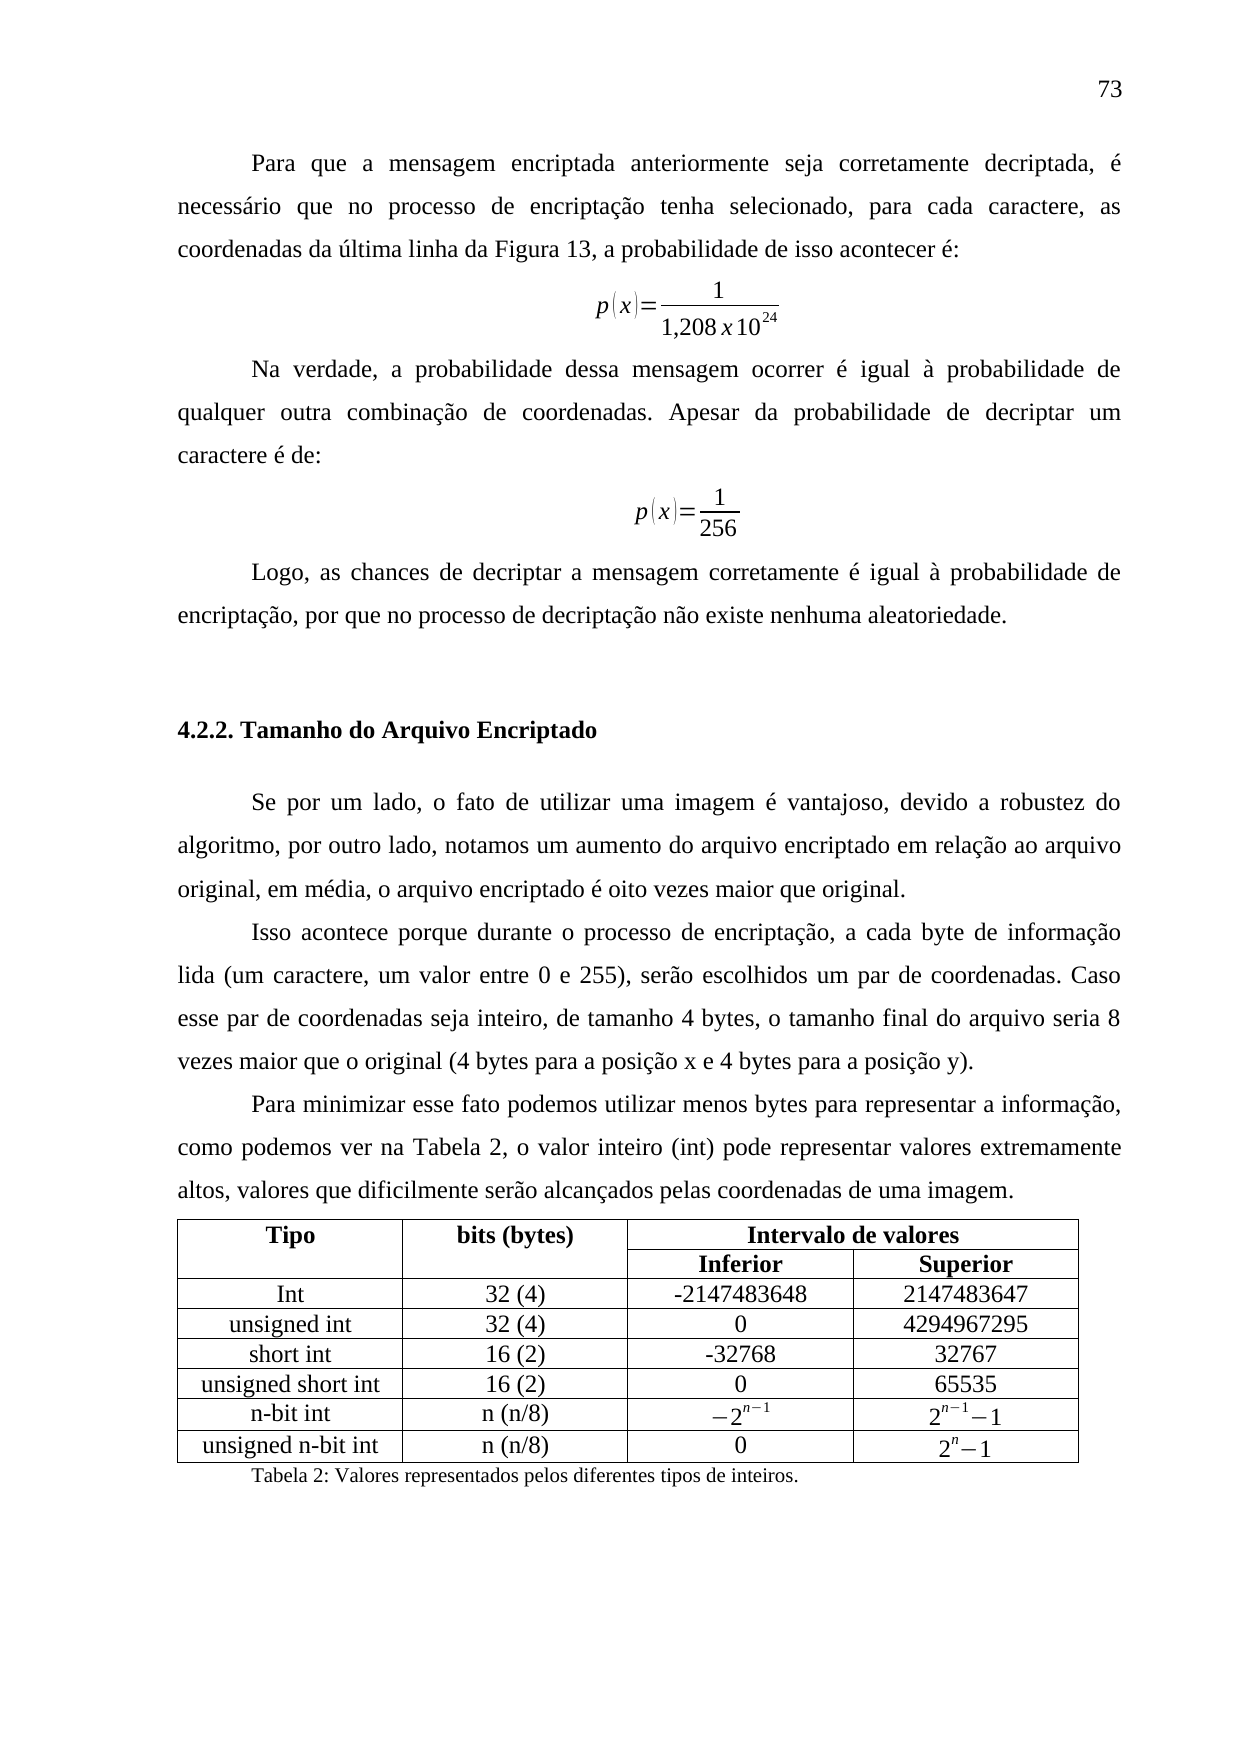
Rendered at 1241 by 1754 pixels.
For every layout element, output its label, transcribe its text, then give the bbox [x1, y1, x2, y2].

table_cell n-bit int [178, 1399, 402, 1429]
table_cell 0 [628, 1369, 853, 1397]
table_cell short int [178, 1339, 402, 1368]
table_cell [628, 1399, 853, 1429]
table_cell Inferior [628, 1250, 853, 1278]
table_cell 0 [628, 1309, 853, 1338]
table_cell 65535 [854, 1369, 1078, 1397]
table_cell [854, 1431, 1078, 1462]
table_cell unsigned n-bit int [178, 1431, 402, 1462]
table_cell -2147483648 [628, 1279, 853, 1308]
table_header bits (bytes) [403, 1220, 627, 1278]
table_cell n (n/8) [403, 1399, 627, 1429]
table_header Intervalo de valores [628, 1220, 1078, 1248]
table_cell n (n/8) [403, 1431, 627, 1462]
table_header Tipo [178, 1220, 402, 1278]
table_cell 16 (2) [403, 1339, 627, 1368]
table_cell 2147483647 [854, 1279, 1078, 1308]
text Na verdade, a probabilidade dessa mensagem ocorrer é igual à probabilidade de qualquer outra combinação de coordenadas. Apesar da probabilidade de decriptar um caractere é de: [177, 354, 1122, 469]
table_cell [854, 1399, 1078, 1429]
subtitle 4.2.2. Tamanho do Arquivo Encriptado [177, 715, 1122, 744]
table_cell 32 (4) [403, 1309, 627, 1338]
table_cell 4294967295 [854, 1309, 1078, 1338]
text Se por um lado, o fato de utilizar uma imagem é vantajoso, devido a robustez do algoritmo, por outro lado, notamos um aumento do arquivo encriptado em relação ao arquivo original, em média, o arquivo encriptado é oito vezes maior que original. [177, 787, 1122, 902]
table_cell 32 (4) [403, 1279, 627, 1308]
table_cell unsigned int [178, 1309, 402, 1338]
table_cell -32768 [628, 1339, 853, 1368]
table_cell 0 [628, 1431, 853, 1462]
table_cell Int [178, 1279, 402, 1308]
text Isso acontece porque durante o processo de encriptação, a cada byte de informação lida (um caractere, um valor entre 0 e 255), serão escolhidos um par de coordenadas. Caso esse par de coordenadas seja inteiro, de tamanho 4 bytes, o tamanho final do arquivo seria 8 vezes maior que o original (4 bytes para a posição x e 4 bytes para a posição y). [177, 917, 1122, 1075]
text Para minimizar esse fato podemos utilizar menos bytes para representar a informação, como podemos ver na Tabela 2, o valor inteiro (int) pode representar valores extremamente altos, valores que dificilmente serão alcançados pelas coordenadas de uma imagem. [177, 1089, 1122, 1204]
table_cell unsigned short int [178, 1369, 402, 1397]
table_cell 16 (2) [403, 1369, 627, 1397]
table_cell Superior [854, 1250, 1078, 1278]
text Logo, as chances de decriptar a mensagem corretamente é igual à probabilidade de encriptação, por que no processo de decriptação não existe nenhuma aleatoriedade. [177, 557, 1122, 628]
table_cell 32767 [854, 1339, 1078, 1368]
